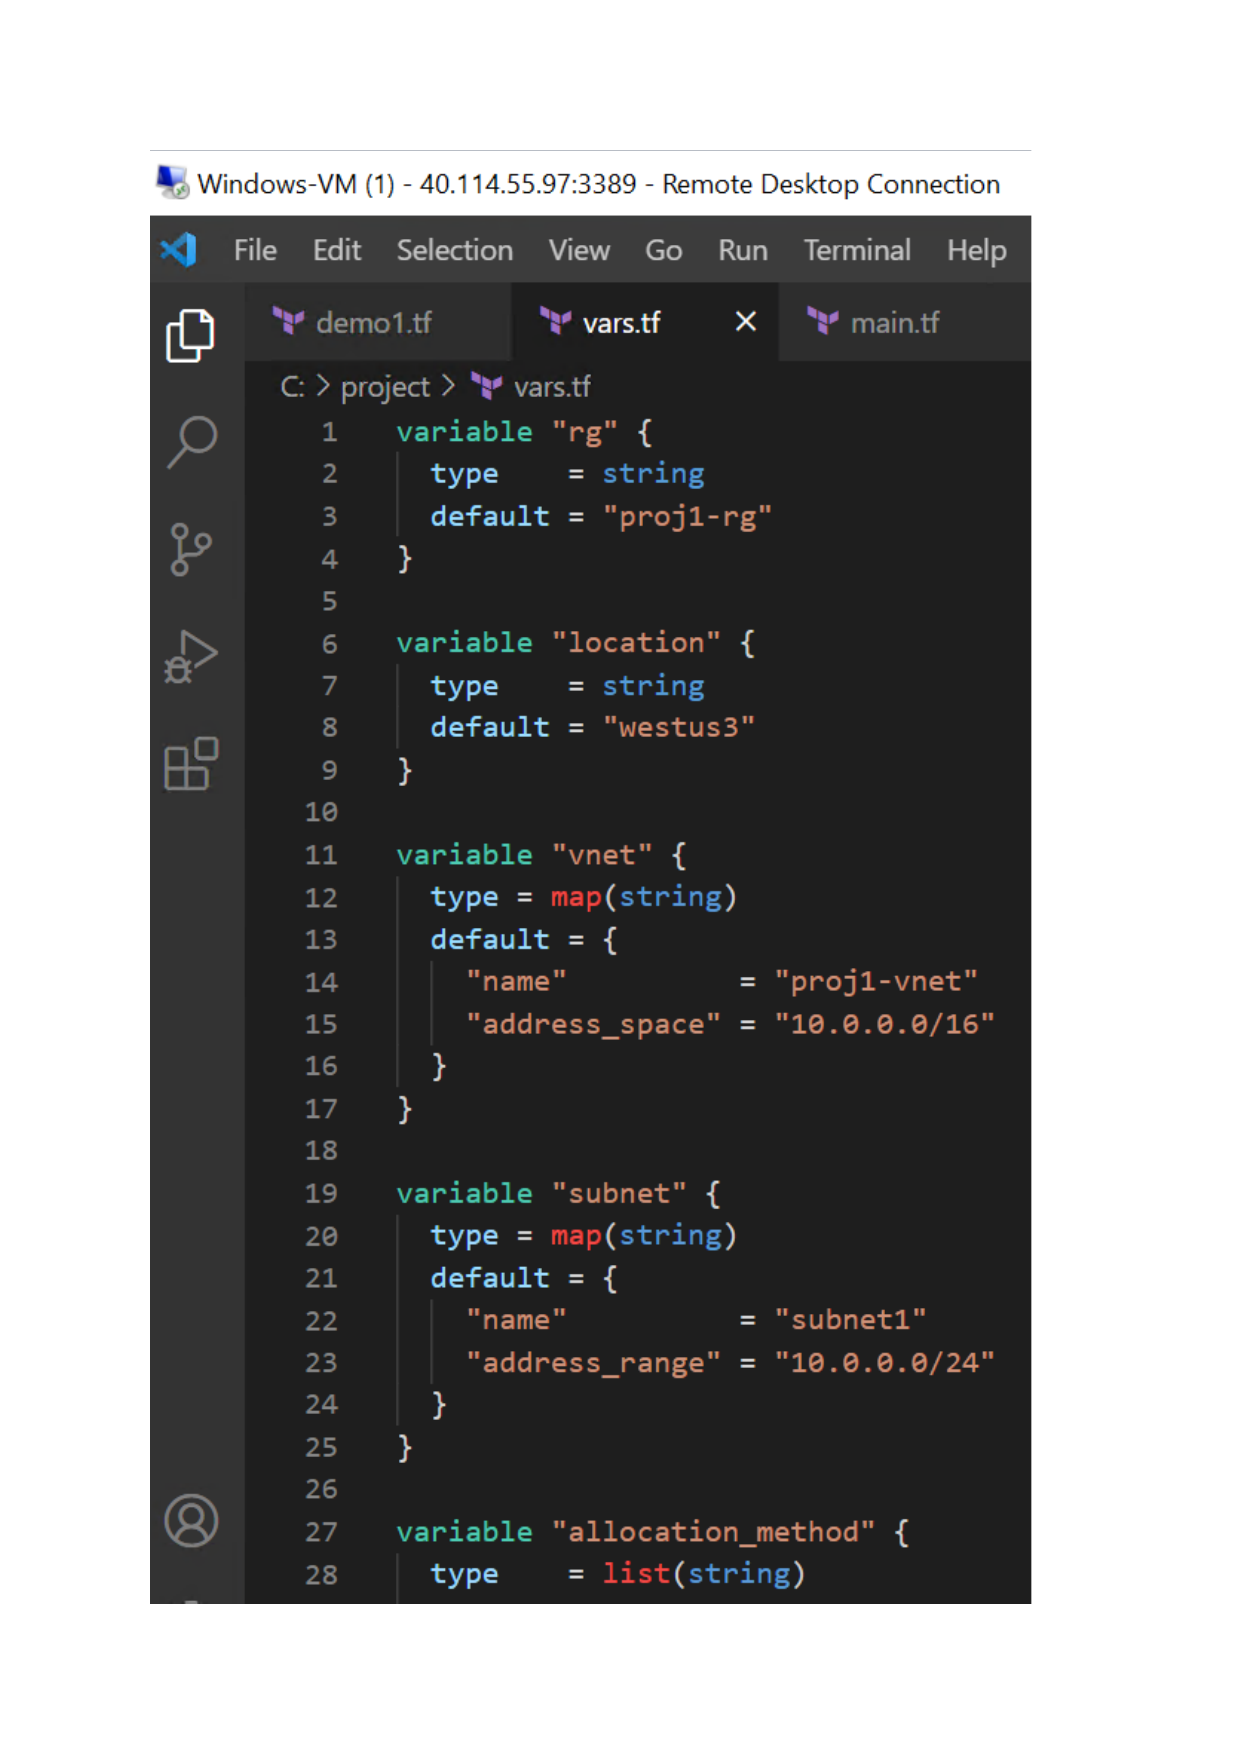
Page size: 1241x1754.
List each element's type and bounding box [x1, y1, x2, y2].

picture [150, 150, 1032, 1604]
